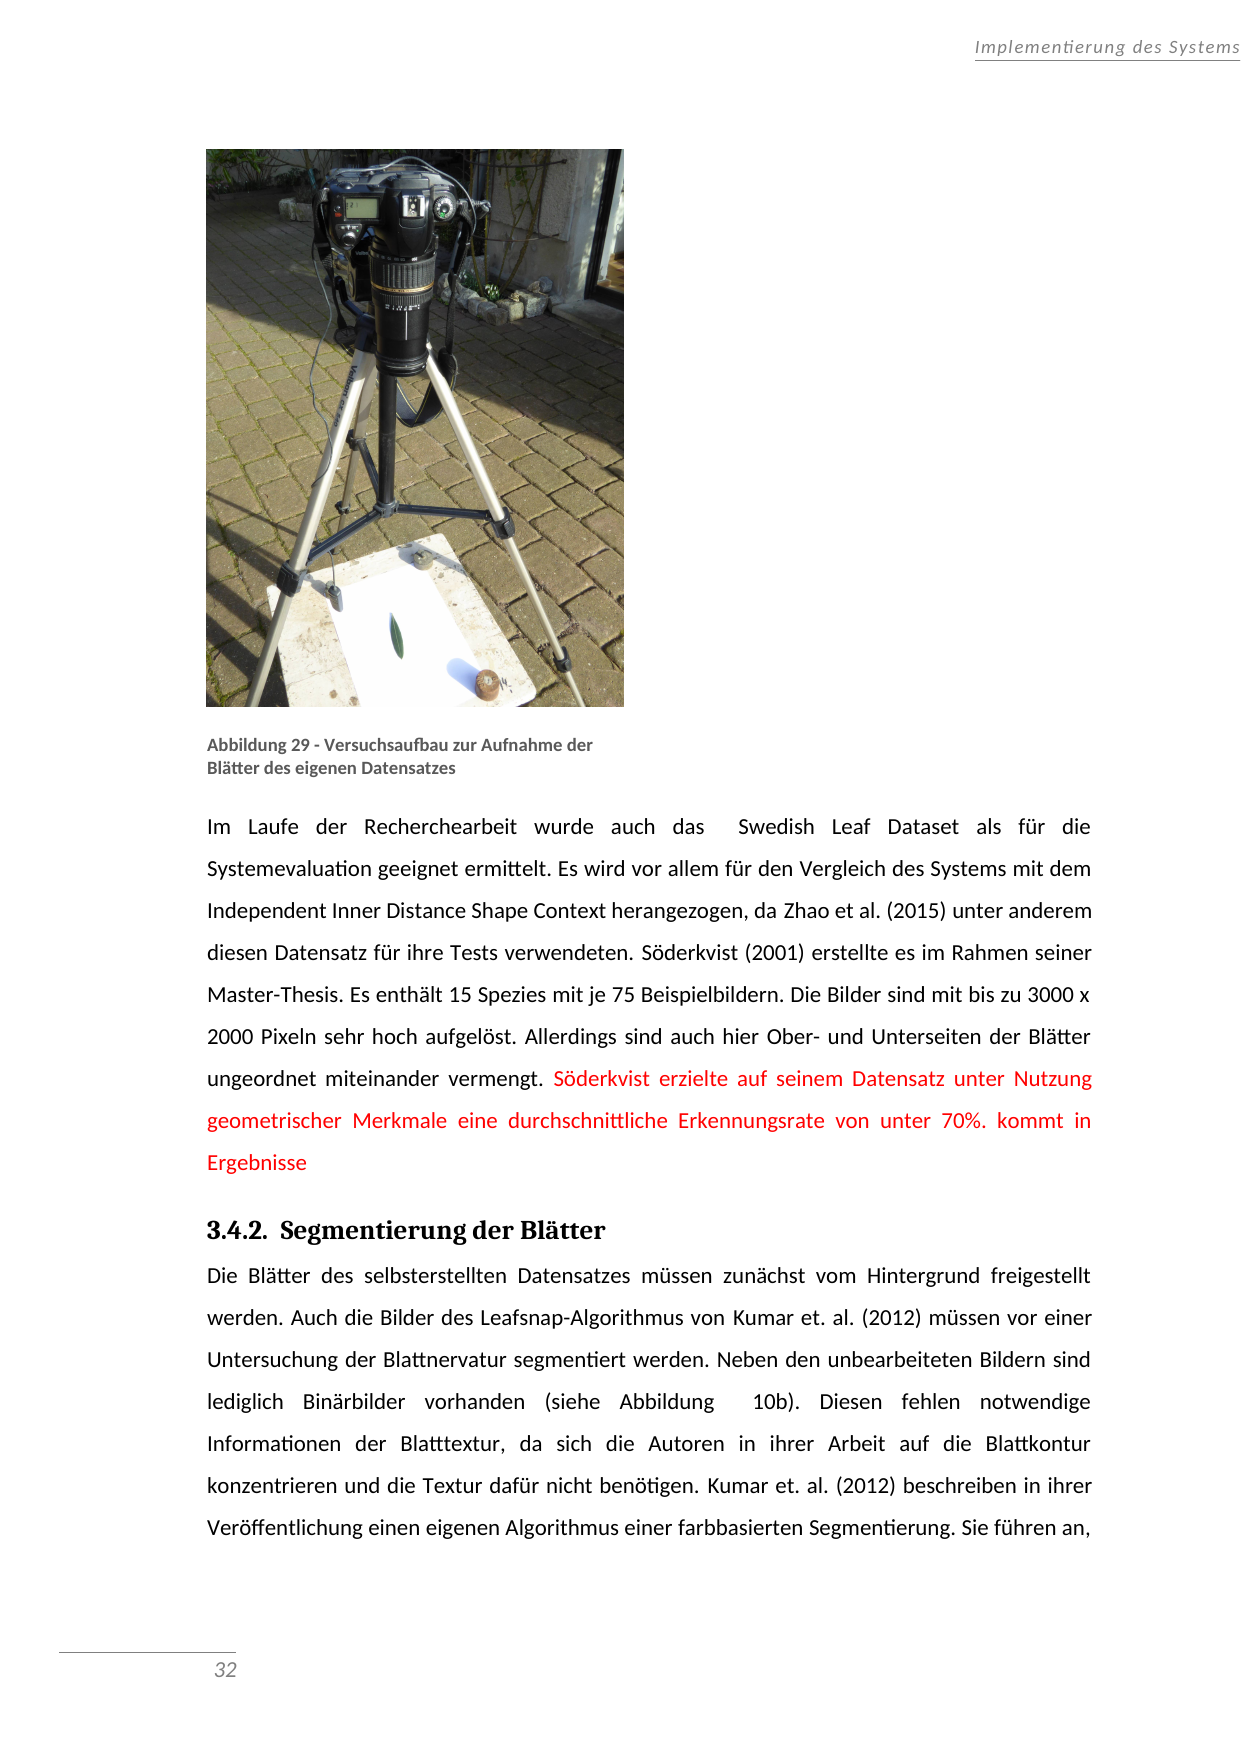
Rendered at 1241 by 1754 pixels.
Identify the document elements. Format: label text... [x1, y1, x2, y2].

subtitle Segmentierung der Blätter [207, 1215, 1093, 1246]
picture [206, 149, 624, 707]
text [207, 1262, 1093, 1541]
text Im Laufe der Recherchearbeit wurde auch das Swedish Leaf Dataset als für die Systemevaluation geeignet ermittelt. Es wird vor allem für den Vergleich des Systems mit dem Independent Inner Distance Shape Context herangezogen, da Zhao et al. (2015) unter anderem diesen Datensatz für ihre Tests verwendeten. Söderkvist (2001) erstellte es im Rahmen seiner Master-Thesis. Es enthält 15 Spezies mit je 75 Beispielbildern. Die Bilder sind mit bis zu 3000 x 2000 Pixeln sehr hoch aufgelöst. Allerdings sind auch hier Ober- und Unterseiten der Blätter ungeordnet miteinander vermengt. Söderkvist erzielte auf seinem Datensatz unter Nutzung geometrischer Merkmale eine durchschnittliche Erkennungsrate von unter 70%. kommt in Ergebnisse [207, 812, 1093, 1176]
